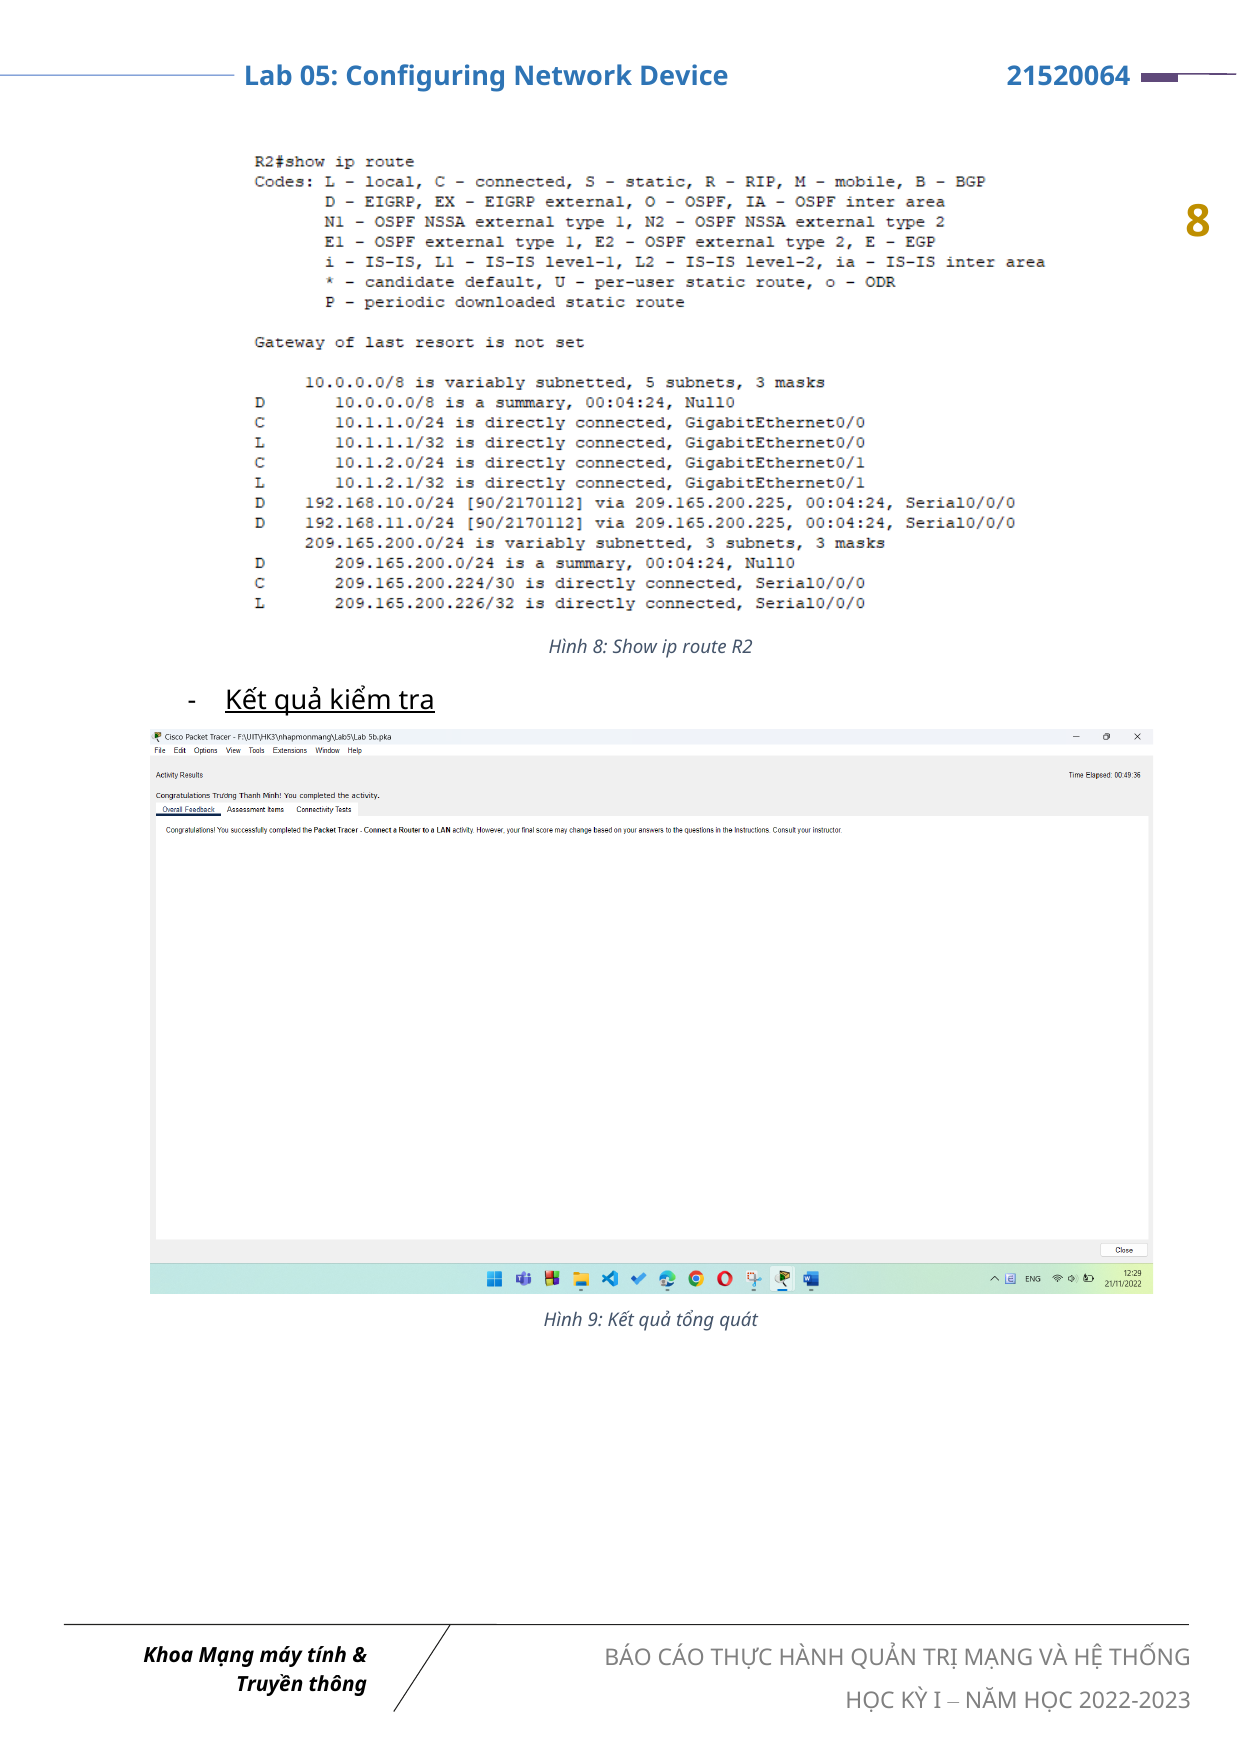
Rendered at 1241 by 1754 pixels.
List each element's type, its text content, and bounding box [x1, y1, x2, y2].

list Kết quả kiểm tra [187, 680, 1153, 717]
text Hình 9: Kết quả tổng quát [150, 1306, 1153, 1332]
picture [251, 150, 1052, 622]
picture [150, 729, 1154, 1294]
